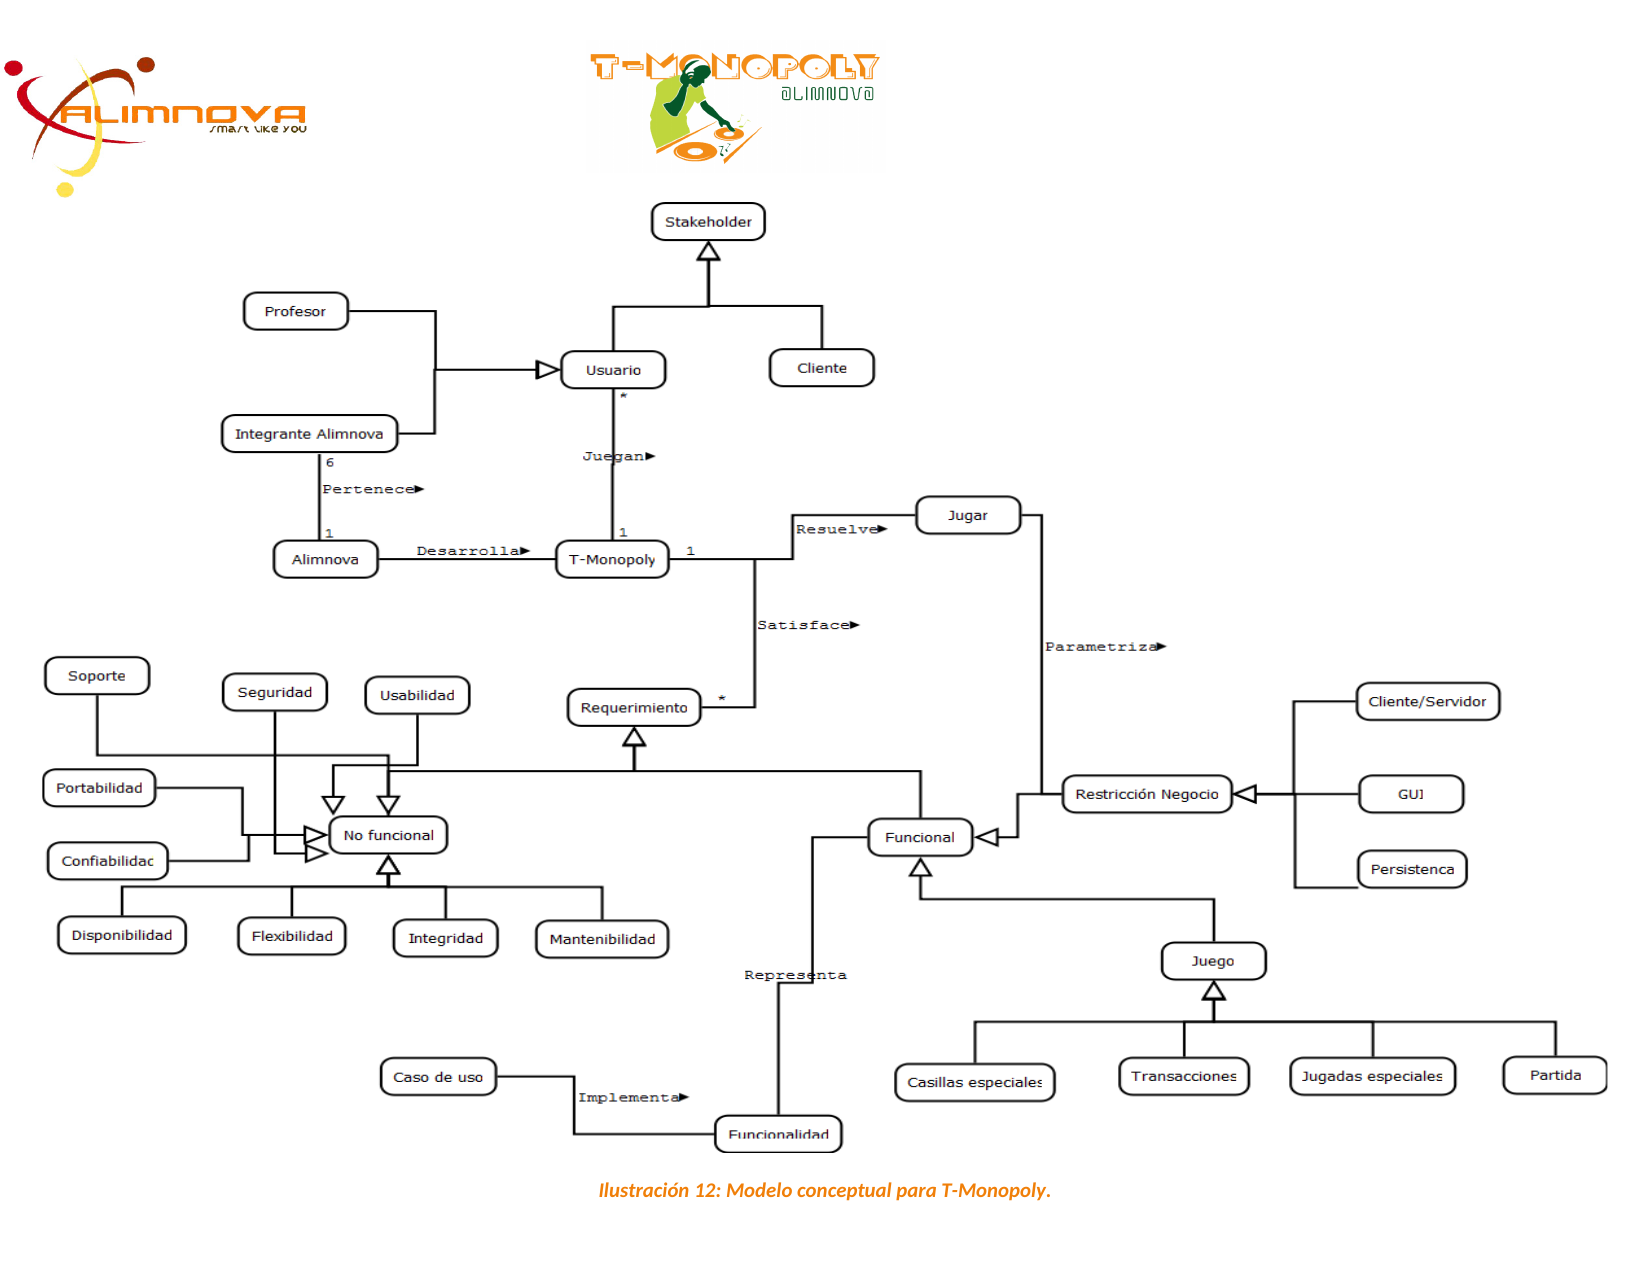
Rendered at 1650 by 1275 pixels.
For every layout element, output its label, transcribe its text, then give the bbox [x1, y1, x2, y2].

picture [585, 40, 887, 173]
text Ilustración 12: Modelo conceptual para T-Monopoly. [0, 1177, 1650, 1203]
picture [42, 202, 1608, 1153]
picture [0, 55, 308, 199]
